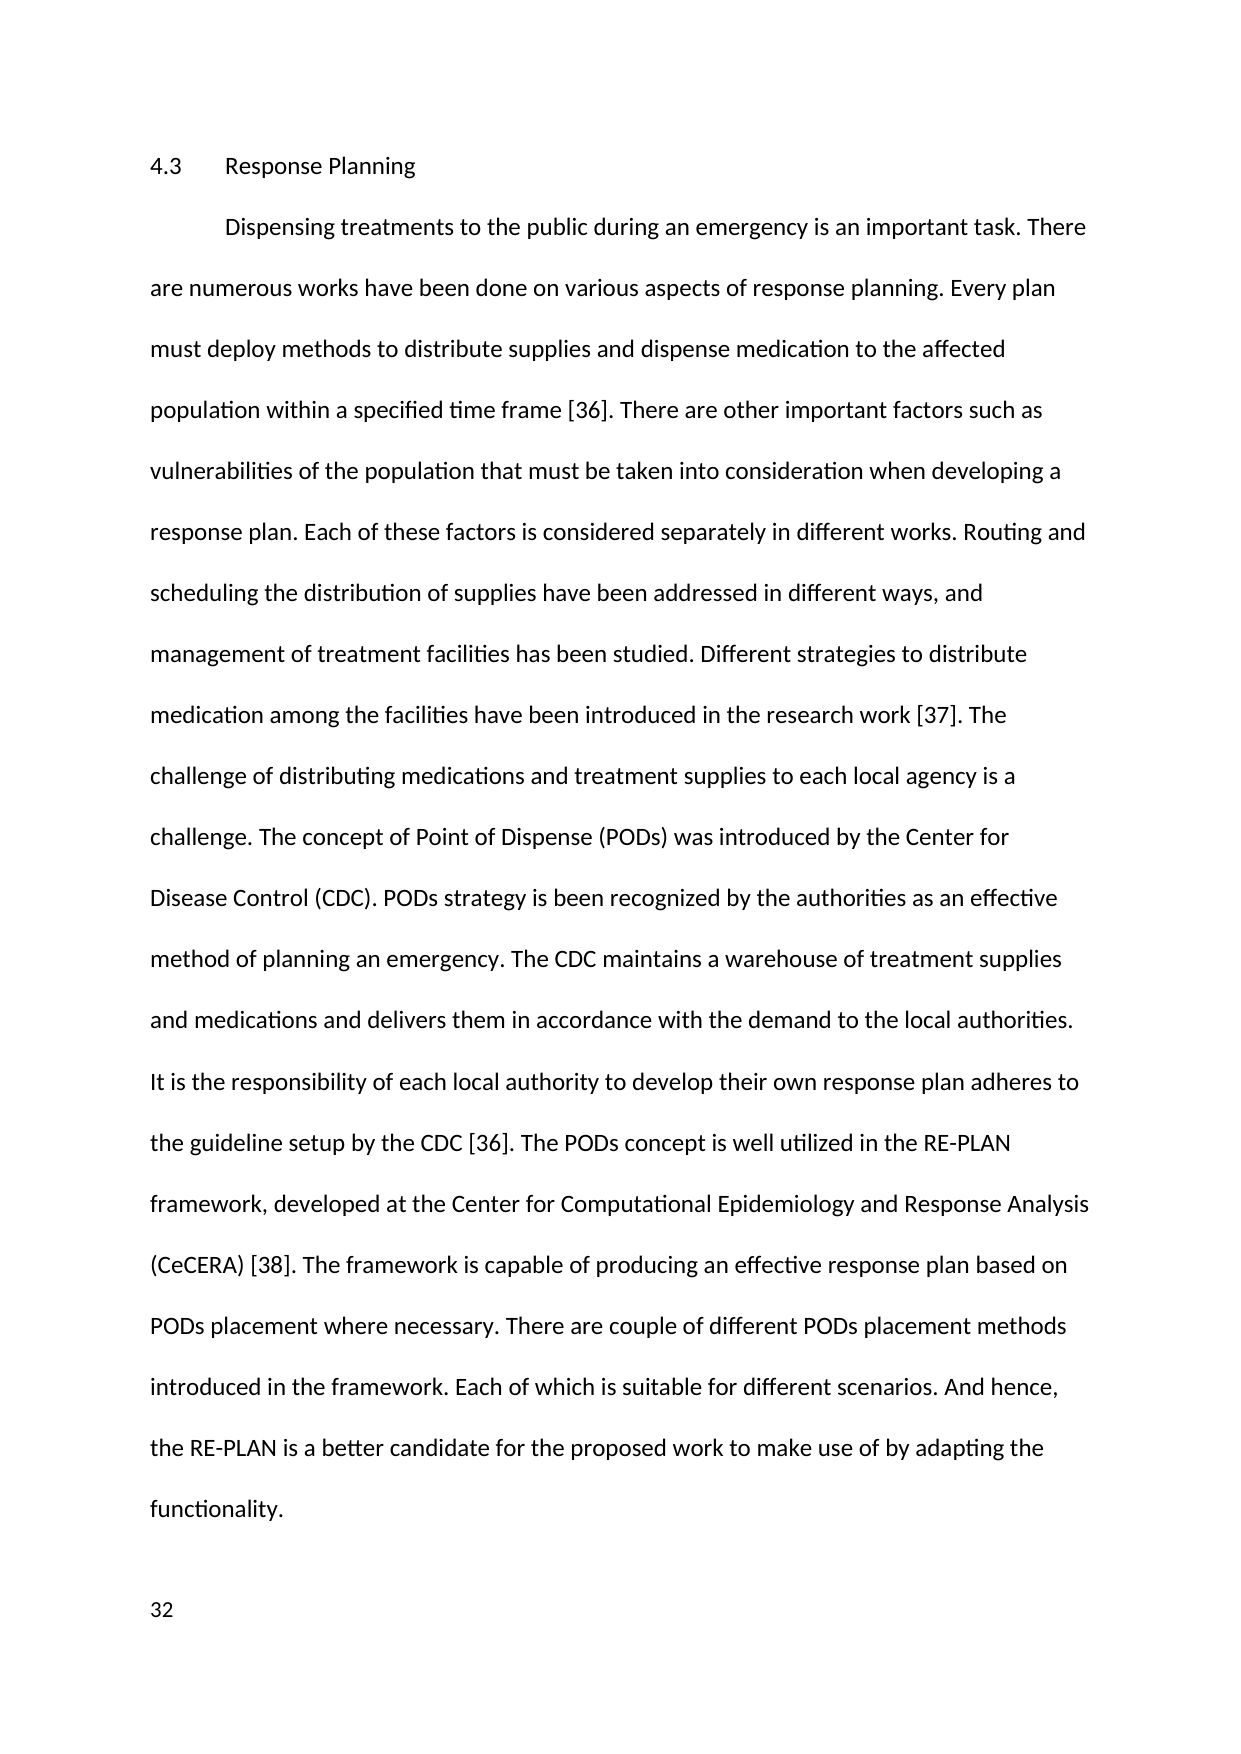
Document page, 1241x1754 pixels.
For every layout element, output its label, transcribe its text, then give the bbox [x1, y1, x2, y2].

text Dispensing treatments to the public during an emergency is an important task. There are numerous works have been done on various aspects of response planning. Every plan must deploy methods to distribute supplies and dispense medication to the affected population within a specified time frame [36]. There are other important factors such as vulnerabilities of the population that must be taken into consideration when developing a response plan. Each of these factors is considered separately in different works. Routing and scheduling the distribution of supplies have been addressed in different ways, and management of treatment facilities has been studied. Different strategies to distribute medication among the facilities have been introduced in the research work [37]. The challenge of distributing medications and treatment supplies to each local agency is a challenge. The concept of Point of Dispense (PODs) was introduced by the Center for Disease Control (CDC). PODs strategy is been recognized by the authorities as an effective method of planning an emergency. The CDC maintains a warehouse of treatment supplies and medications and delivers them in accordance with the demand to the local authorities. It is the responsibility of each local authority to develop their own response plan adheres to the guideline setup by the CDC [36]. The PODs concept is well utilized in the RE-PLAN framework, developed at the Center for Computational Epidemiology and Response Analysis (CeCERA) [38]. The framework is capable of producing an effective response plan based on PODs placement where necessary. There are couple of different PODs placement methods introduced in the framework. Each of which is suitable for different scenarios. And hence, the RE-PLAN is a better candidate for the proposed work to make use of by adapting the functionality. [150, 211, 1090, 1523]
subtitle 4.3 Response Planning [150, 150, 1090, 181]
